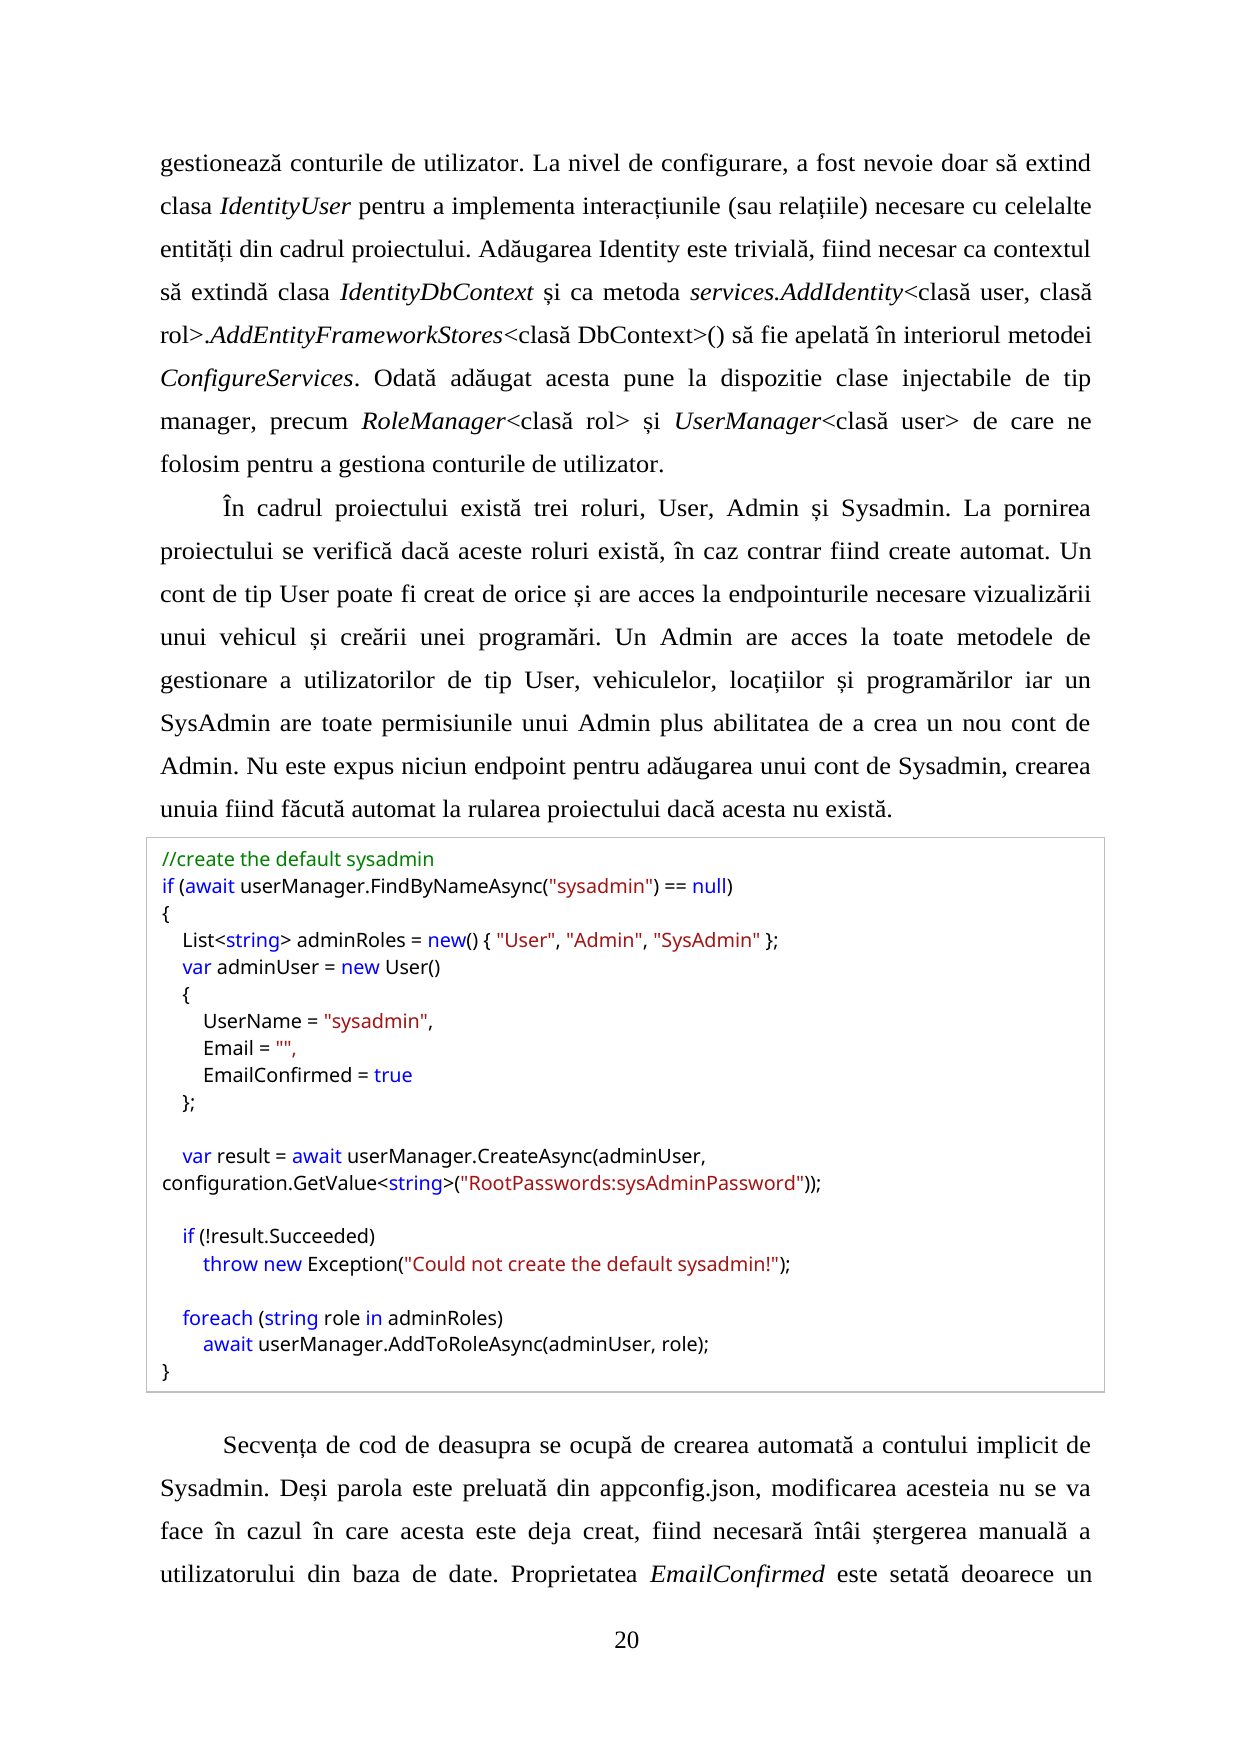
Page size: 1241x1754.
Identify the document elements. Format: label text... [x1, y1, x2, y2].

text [160, 1393, 1092, 1588]
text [160, 148, 1092, 478]
text În cadrul proiectului există trei roluri, User, Admin și Sysadmin. La pornirea proiectului se verifică dacă aceste roluri există, în caz contrar fiind create automat. Un cont de tip User poate fi creat de orice și are acces la endpointurile necesare vizualizării unui vehicul și creării unei programări. Un Admin are acces la toate metodele de gestionare a utilizatorilor de tip User, vehiculelor, locațiilor și programărilor iar un SysAdmin are toate permisiunile unui Admin plus abilitatea de a crea un nou cont de Admin. Nu este expus niciun endpoint pentru adăugarea unui cont de Sysadmin, crearea unuia fiind făcută automat la rularea proiectului dacă acesta nu există. [160, 493, 1092, 823]
